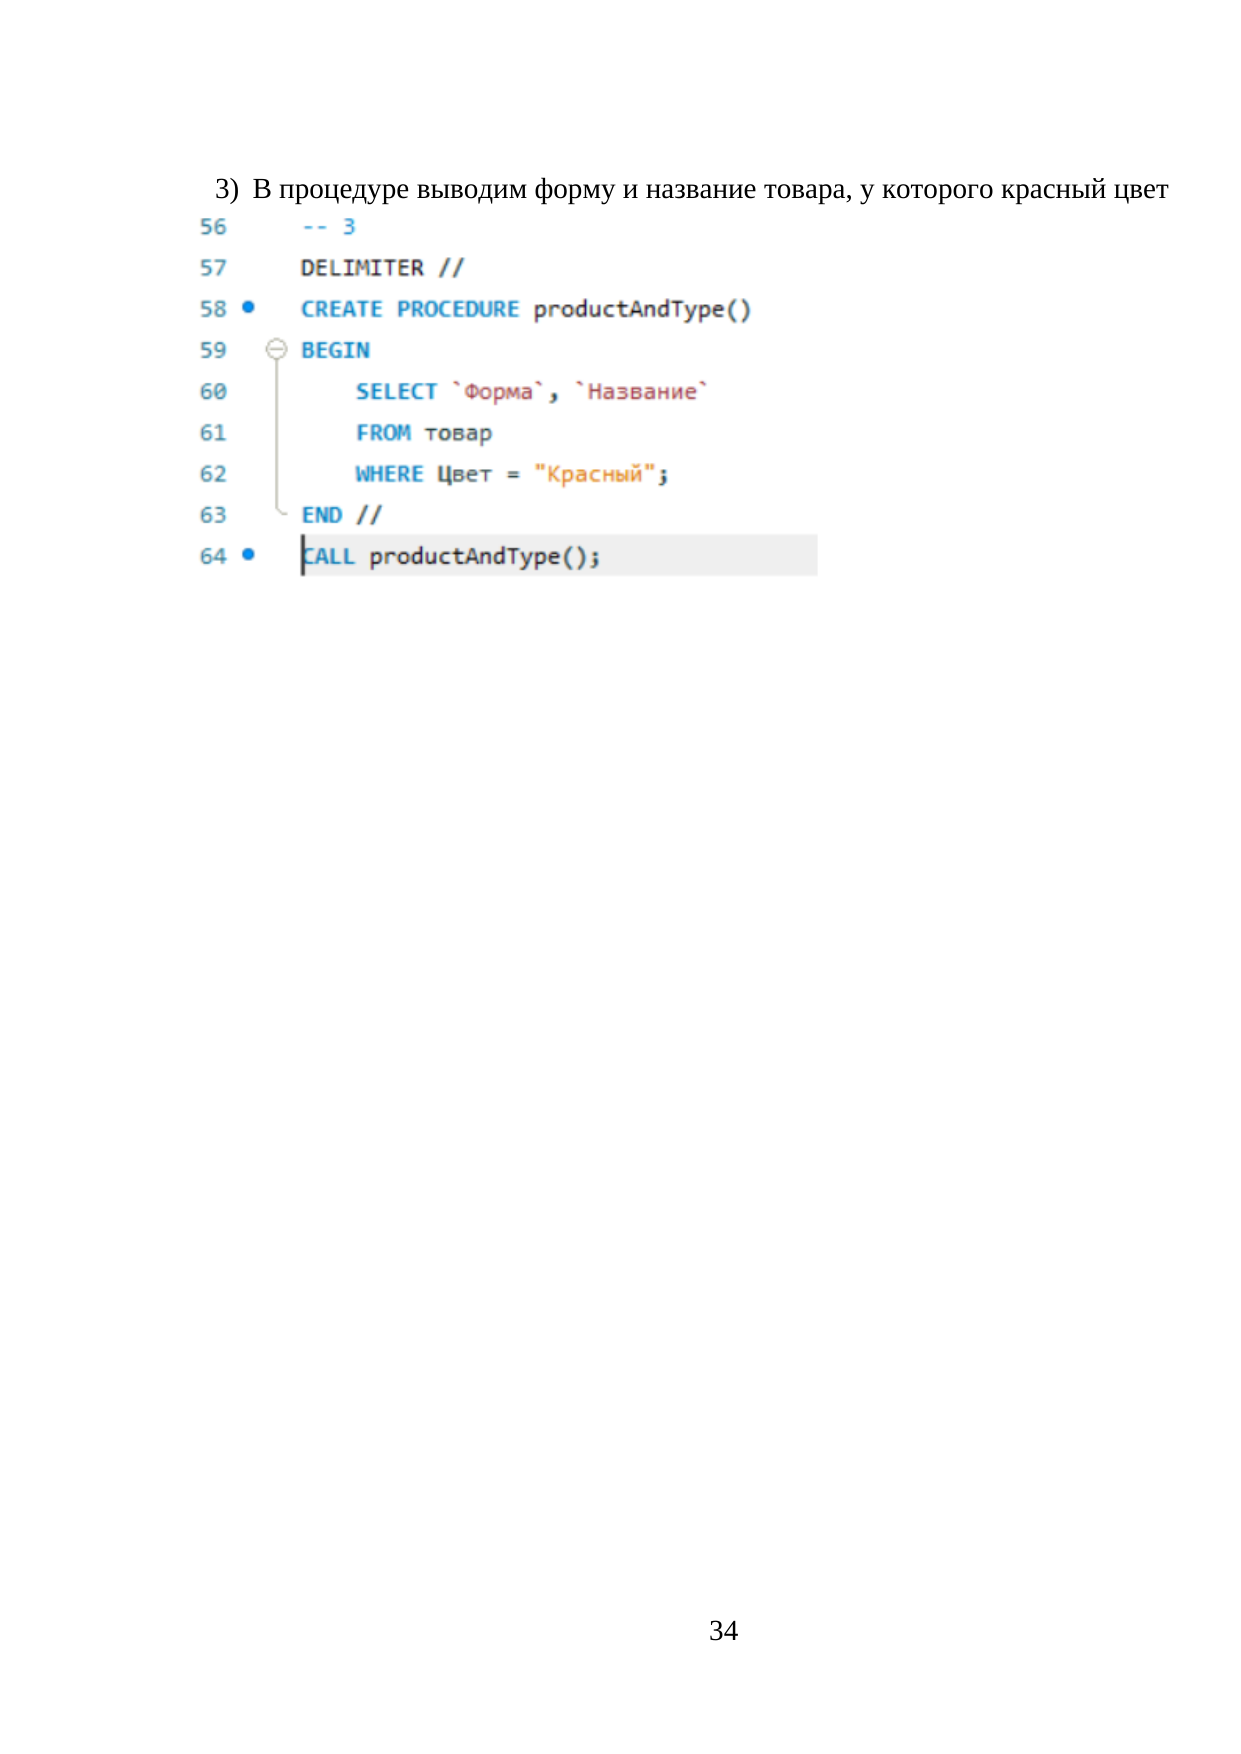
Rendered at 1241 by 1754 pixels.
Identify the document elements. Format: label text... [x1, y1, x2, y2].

list В процедуре выводим форму и название товара, у которого красный цвет [215, 171, 1181, 204]
picture [177, 207, 818, 586]
